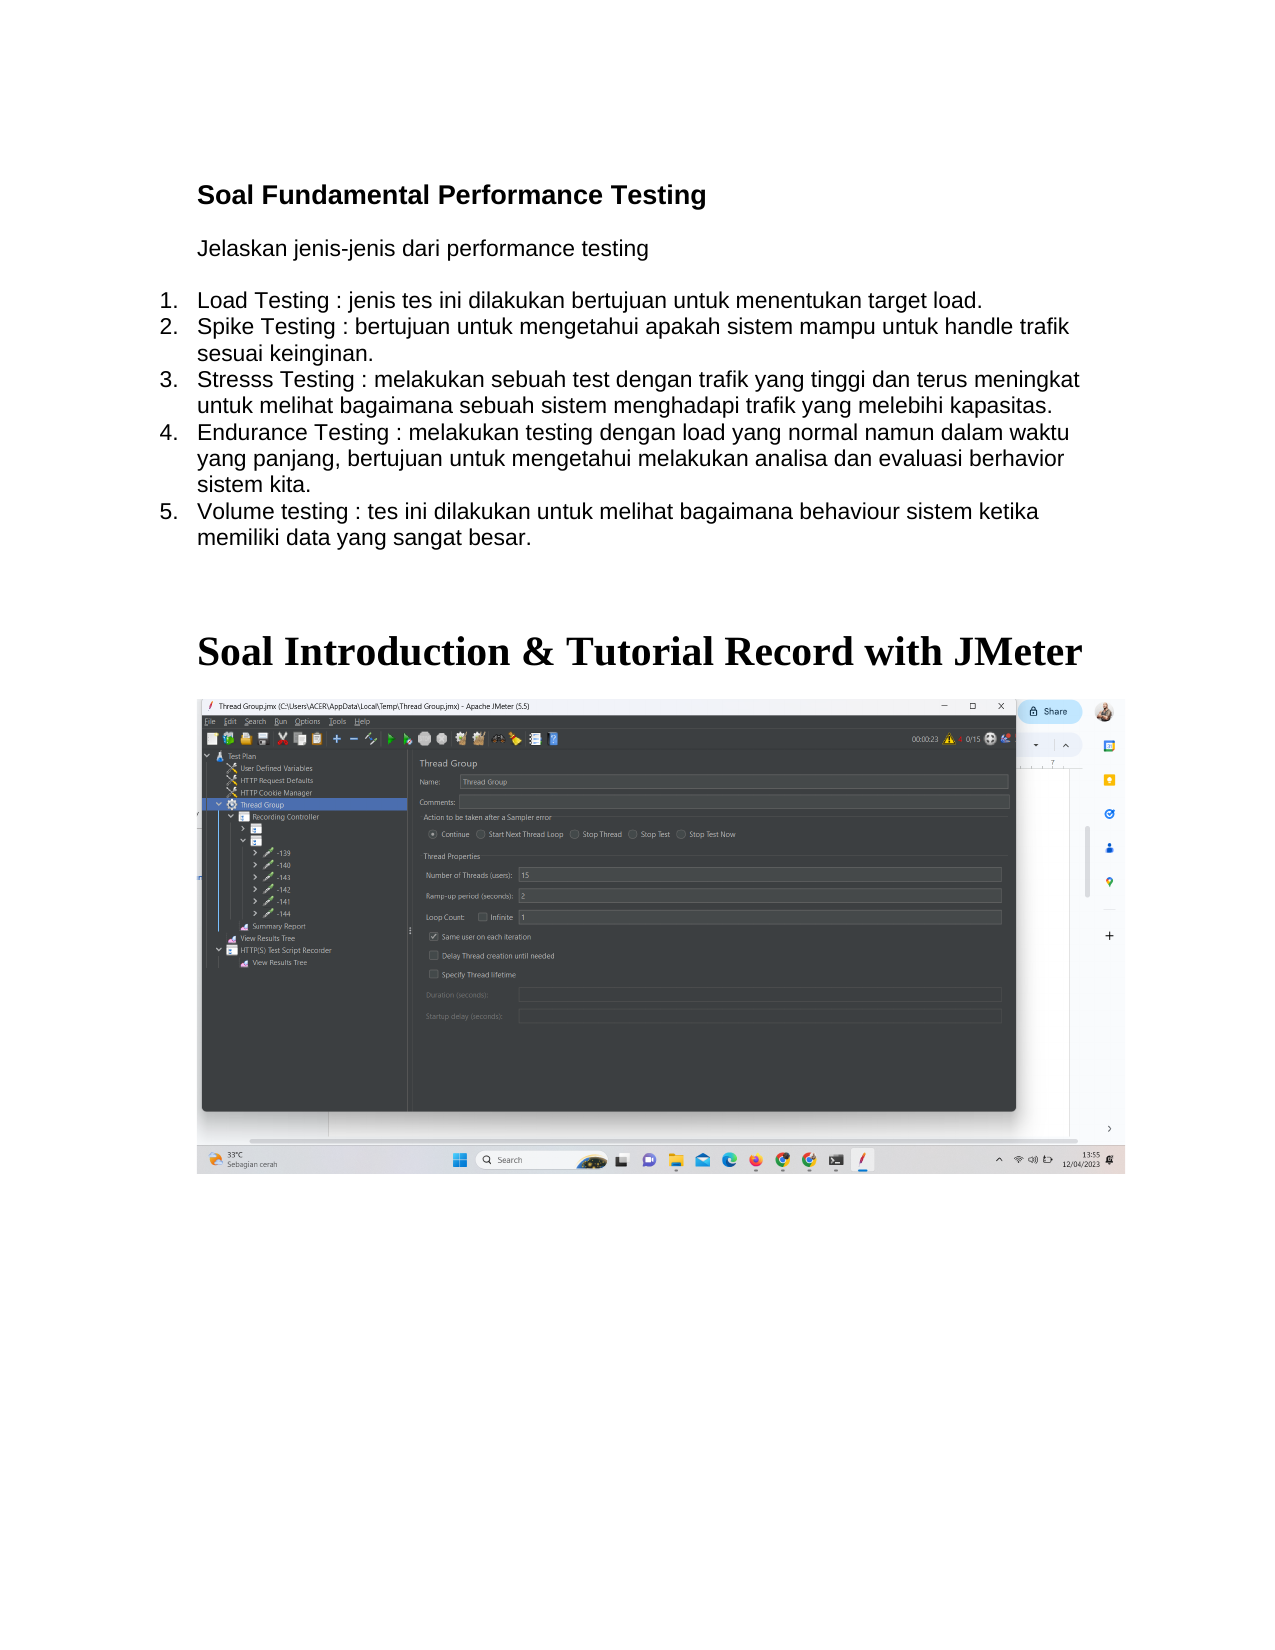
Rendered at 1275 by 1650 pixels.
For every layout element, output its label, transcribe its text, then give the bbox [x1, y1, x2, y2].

list Stresss Testing : melakukan sebuah test dengan trafik yang tinggi dan terus meningkat untuk melihat bagaimana sebuah sistem menghadapi trafik yang melebihi kapasitas. [159, 366, 1125, 418]
list Spike Testing : bertujuan untuk mengetahui apakah sistem mampu untuk handle trafik sesuai keinginan. [159, 313, 1125, 366]
subtitle Soal Fundamental Performance Testing [197, 179, 1125, 210]
list Endurance Testing : melakukan testing dengan load yang normal namun dalam waktu yang panjang, bertujuan untuk mengetahui melakukan analisa dan evaluasi berhavior sistem kita. [159, 418, 1125, 498]
list Load Testing : jenis tes ini dilakukan bertujuan untuk menentukan target load. [159, 287, 1125, 313]
picture [196, 699, 1125, 1174]
text Jelaskan jenis-jenis dari performance testing [197, 235, 1125, 262]
list Volume testing : tes ini dilakukan untuk melihat bagaimana behaviour sistem ketika memiliki data yang sangat besar. [159, 498, 1125, 550]
text Soal Introduction & Tutorial Record with JMeter [197, 627, 1125, 674]
